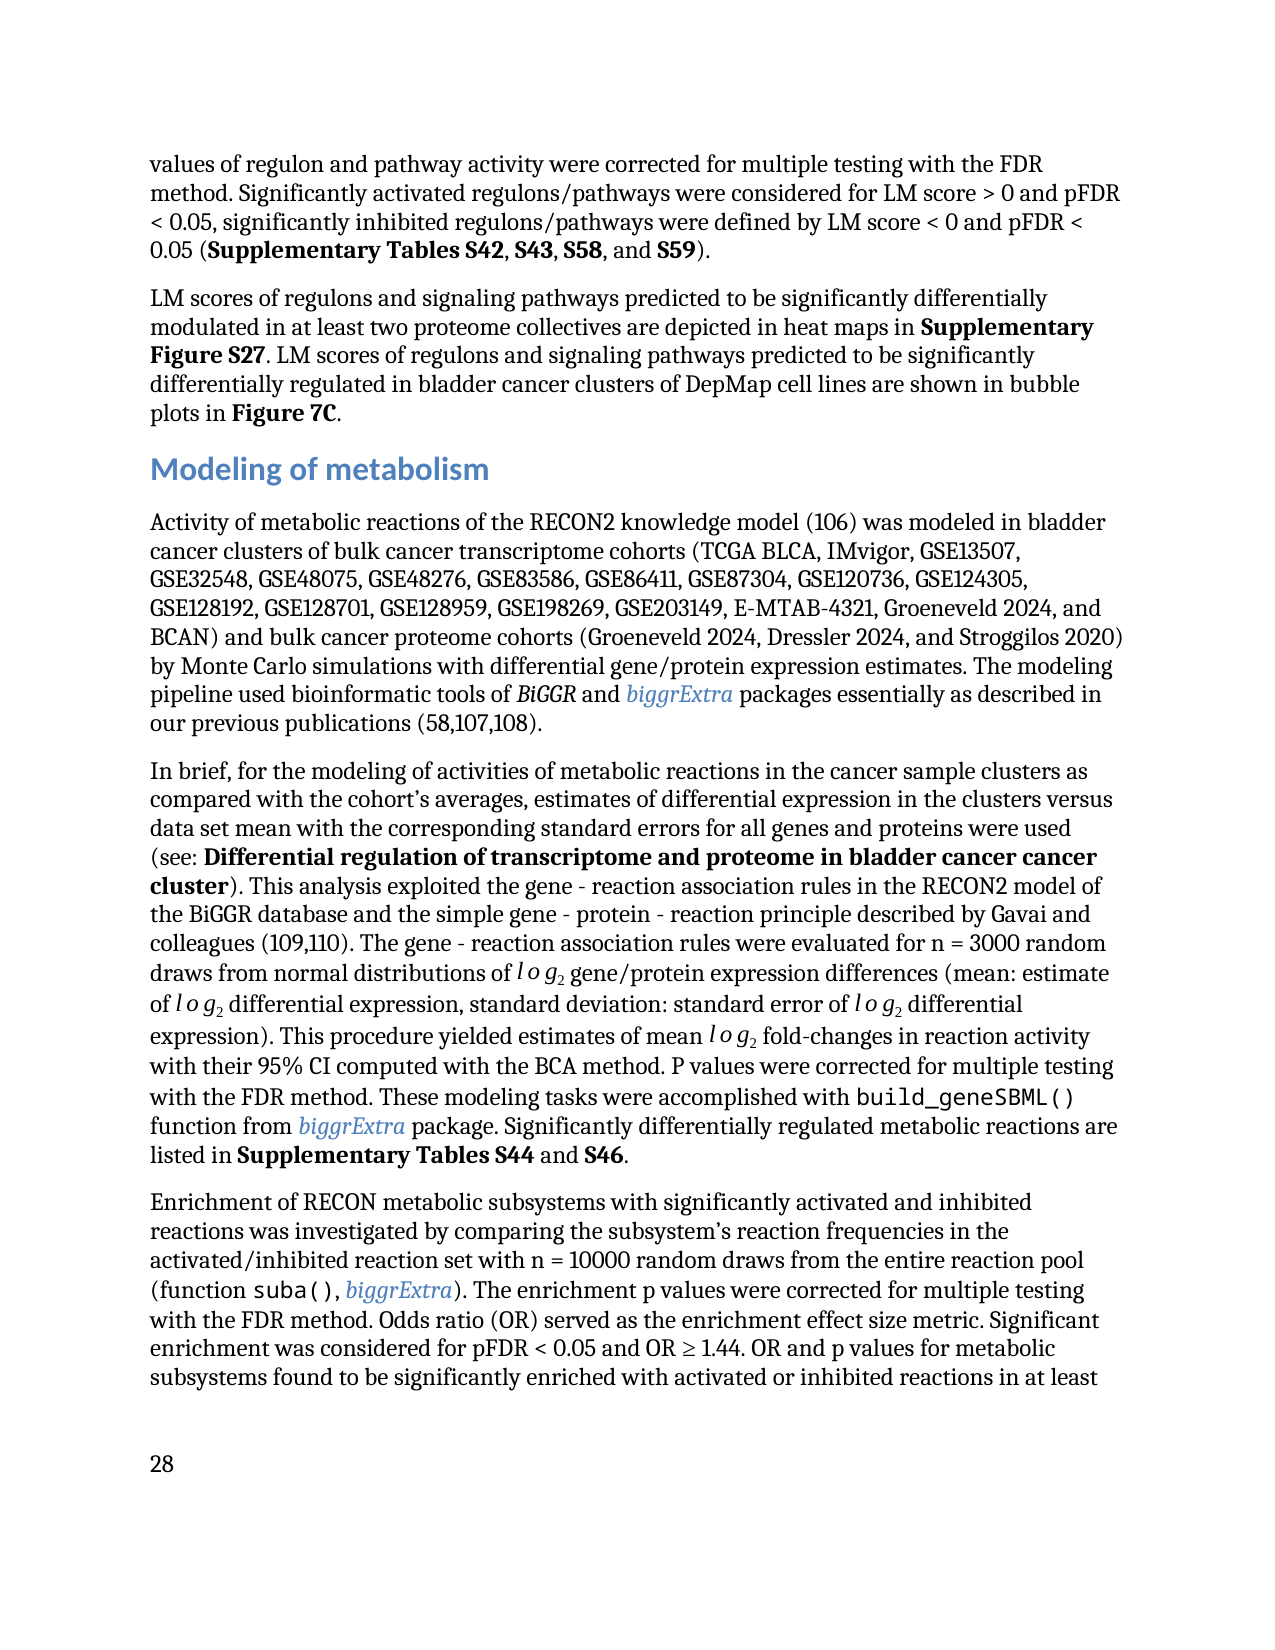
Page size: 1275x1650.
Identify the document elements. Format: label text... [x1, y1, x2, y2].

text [150, 1188, 1125, 1392]
text Activity of metabolic reactions of the RECON2 knowledge model (106) was modeled in bladder cancer clusters of bulk cancer transcriptome cohorts (TCGA BLCA, IMvigor, GSE13507, GSE32548, GSE48075, GSE48276, GSE83586, GSE86411, GSE87304, GSE120736, GSE124305, GSE128192, GSE128701, GSE128959, GSE198269, GSE203149, E-MTAB-4321, Groeneveld 2024, and BCAN) and bulk cancer proteome cohorts (Groeneveld 2024, Dressler 2024, and Stroggilos 2020) by Monte Carlo simulations with differential gene/protein expression estimates. The modeling pipeline used bioinformatic tools of BiGGR and biggrExtra packages essentially as described in our previous publications (58,107,108). [150, 508, 1125, 738]
text LM scores of regulons and signaling pathways predicted to be significantly differentially modulated in at least two proteome collectives are depicted in heat maps in Supplementary Figure S27. LM scores of regulons and signaling pathways predicted to be significantly differentially regulated in bladder cancer clusters of DepMap cell lines are shown in bubble plots in Figure 7C. [150, 284, 1125, 427]
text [150, 150, 1125, 265]
text In brief, for the modeling of activities of metabolic reactions in the cancer sample clusters as compared with the cohort’s averages, estimates of differential expression in the clusters versus data set mean with the corresponding standard errors for all genes and proteins were used (see: Differential regulation of transcriptome and proteome in bladder cancer cancer cluster). This analysis exploited the gene - reaction association rules in the RECON2 model of the BiGGR database and the simple gene - protein - reaction principle described by Gavai and colleagues (109,110). The gene - reaction association rules were evaluated for n = 3000 random draws from normal distributions of gene/protein expression differences (mean: estimate of differential expression, standard deviation: standard error of differential expression). This procedure yielded estimates of mean fold-changes in reaction activity with their 95% CI computed with the BCA method. P values were corrected for multiple testing with the FDR method. These modeling tasks were accomplished with build_geneSBML() function from biggrExtra package. Significantly differentially regulated metabolic reactions are listed in Supplementary Tables S44 and S46. [150, 757, 1125, 1169]
subtitle Modeling of metabolism [150, 448, 1125, 489]
